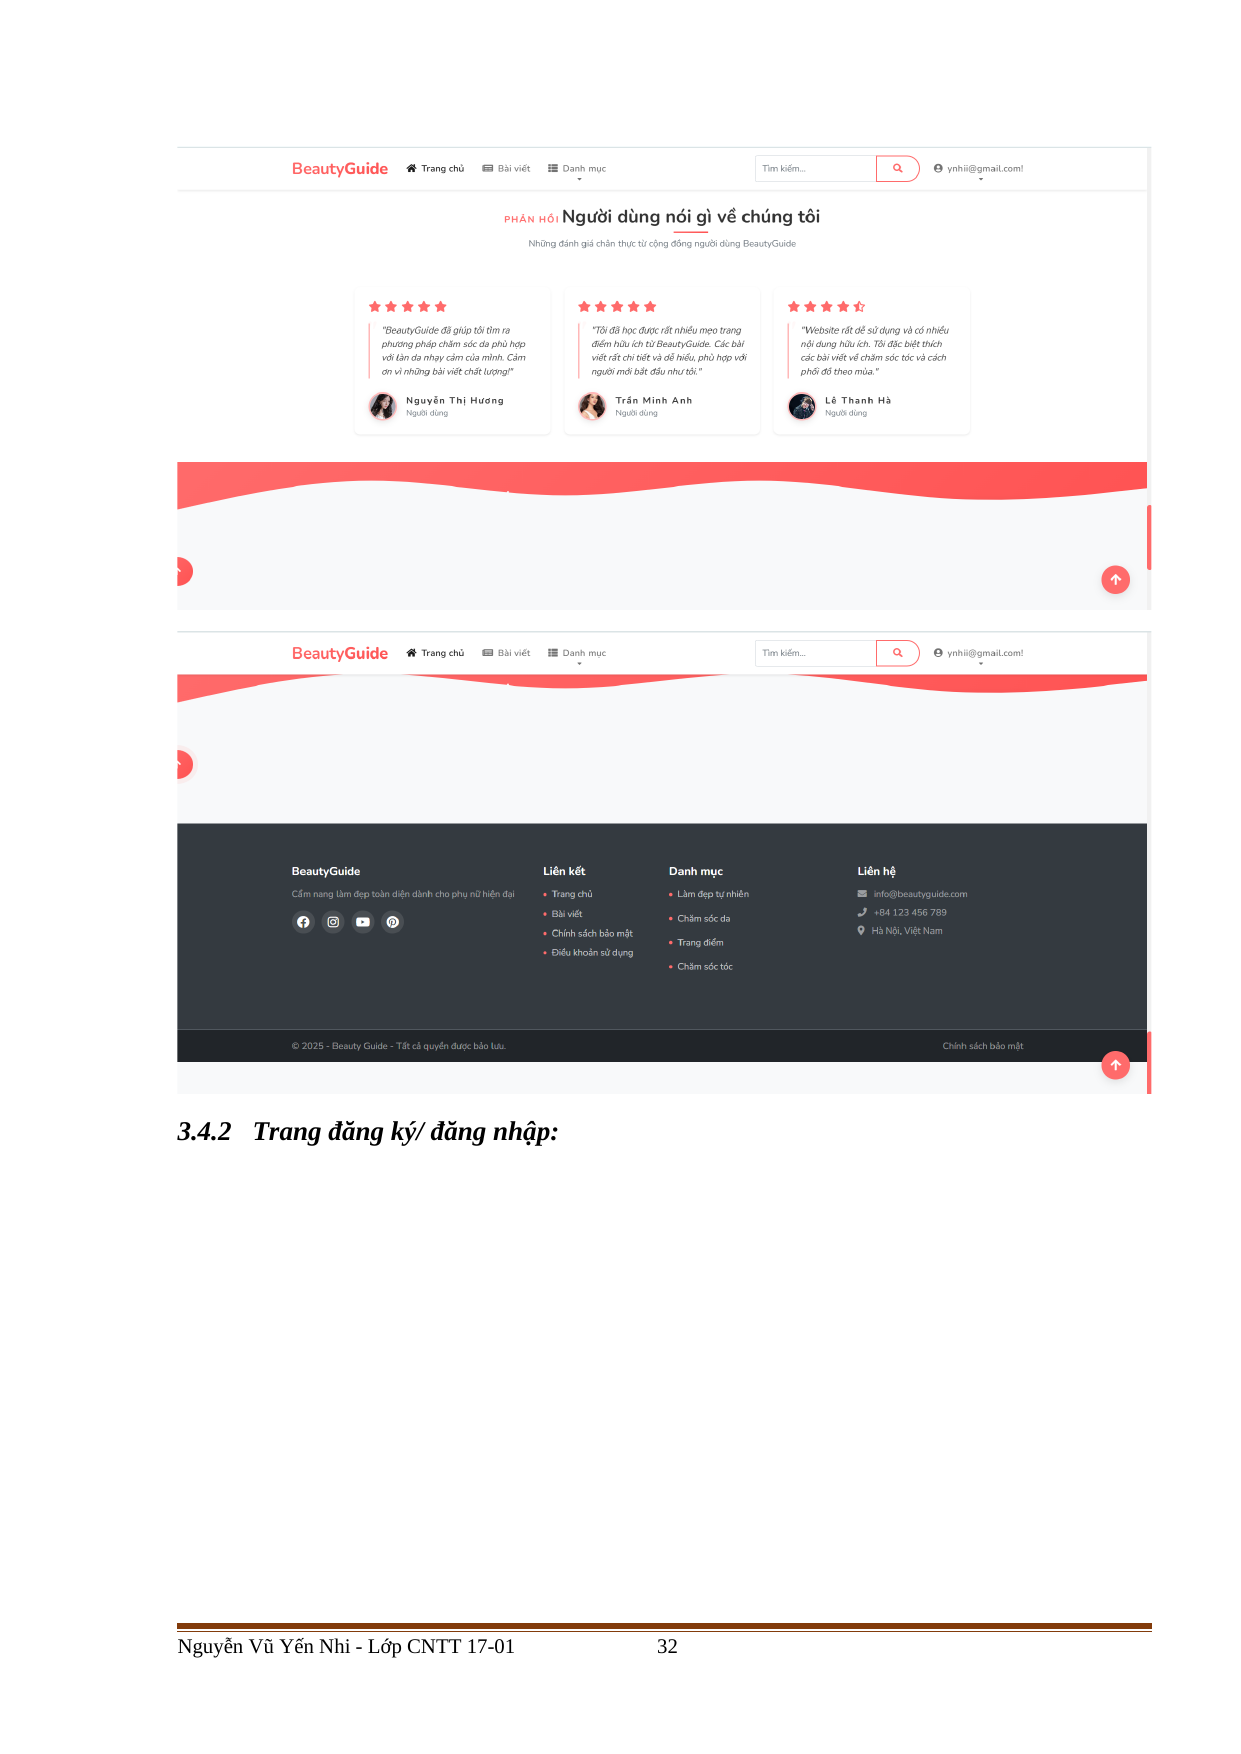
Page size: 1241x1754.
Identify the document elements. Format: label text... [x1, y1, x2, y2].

picture [177, 146, 1152, 610]
picture [177, 631, 1152, 1094]
subtitle Trang đăng ký/ đăng nhập: [177, 1115, 1152, 1146]
